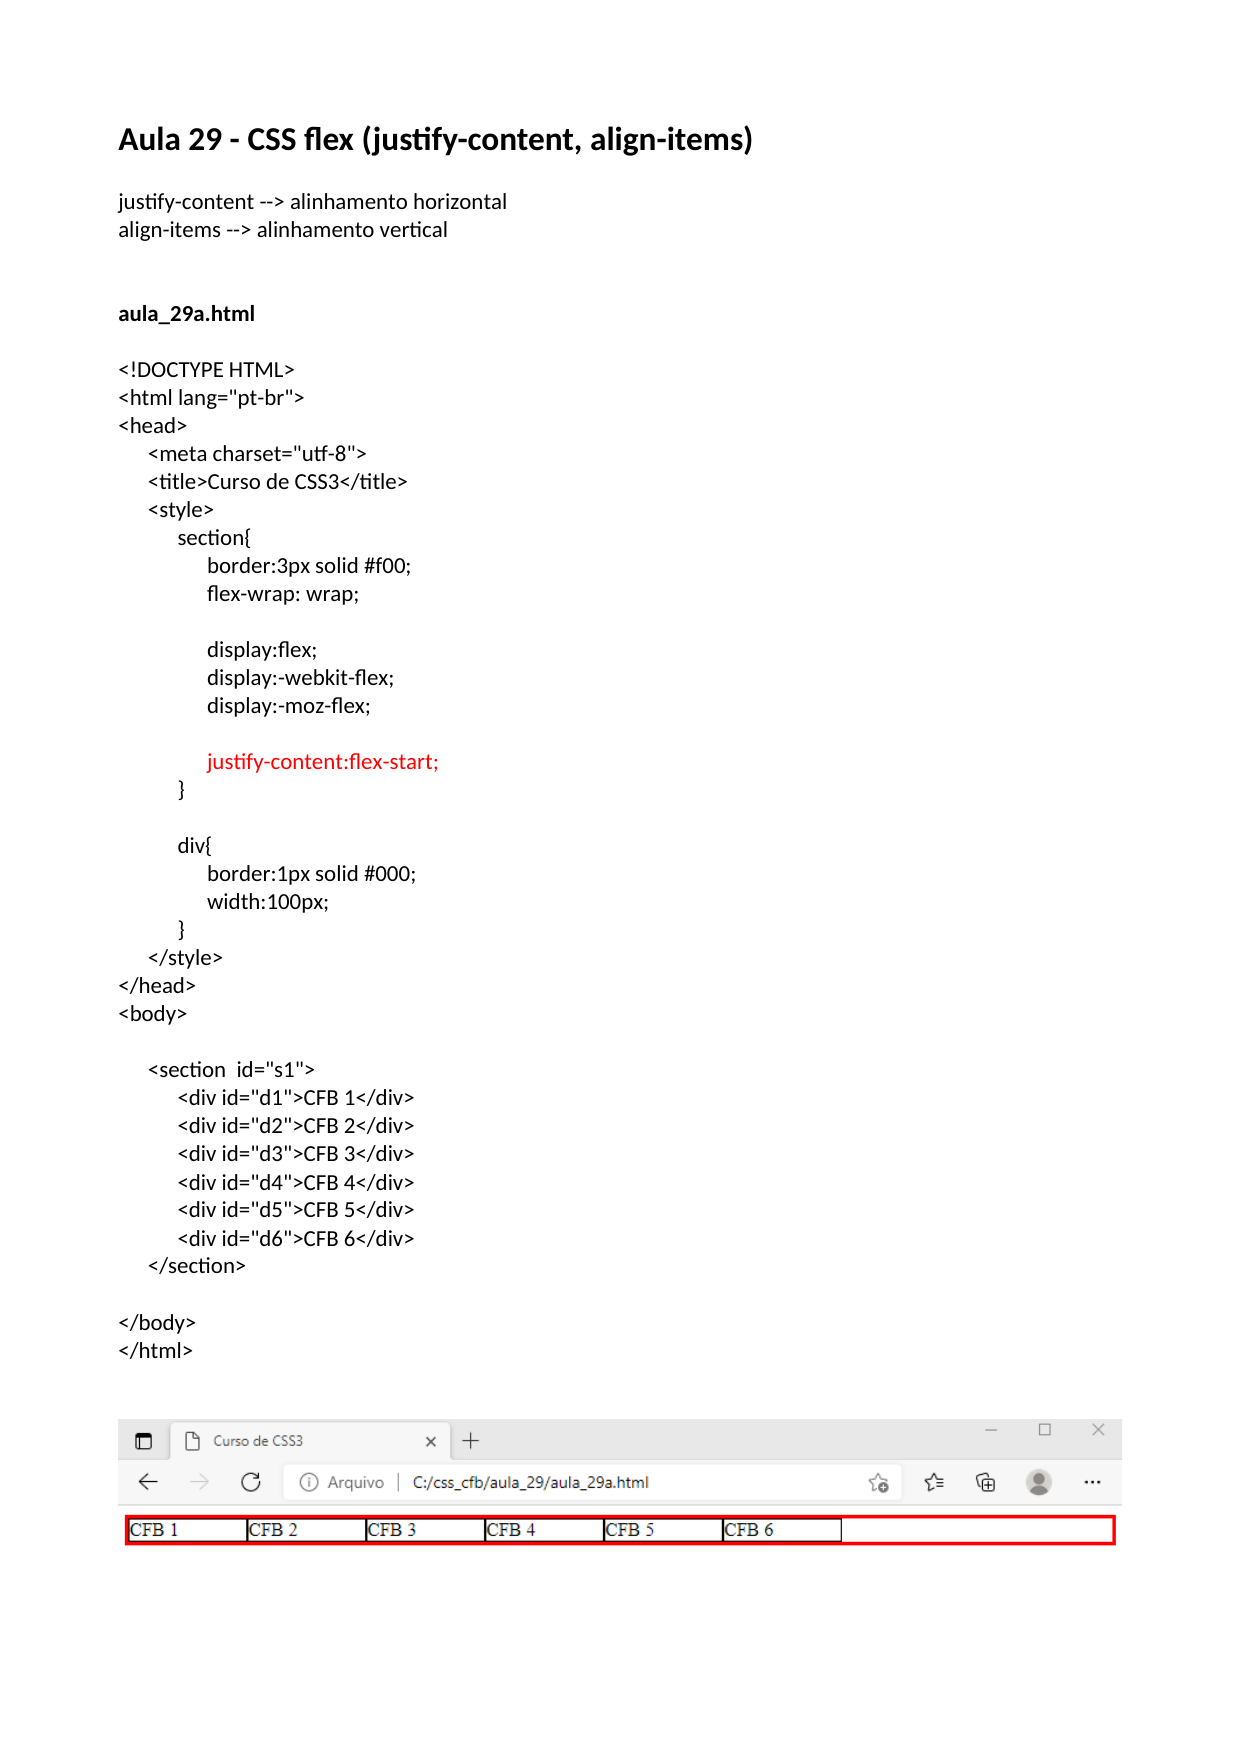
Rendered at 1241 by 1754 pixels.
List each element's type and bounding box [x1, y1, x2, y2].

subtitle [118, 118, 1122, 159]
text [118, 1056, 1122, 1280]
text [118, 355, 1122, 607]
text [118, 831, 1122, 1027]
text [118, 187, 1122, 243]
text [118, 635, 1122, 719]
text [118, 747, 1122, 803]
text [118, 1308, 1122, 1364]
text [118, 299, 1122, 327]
picture [118, 1419, 1123, 1570]
